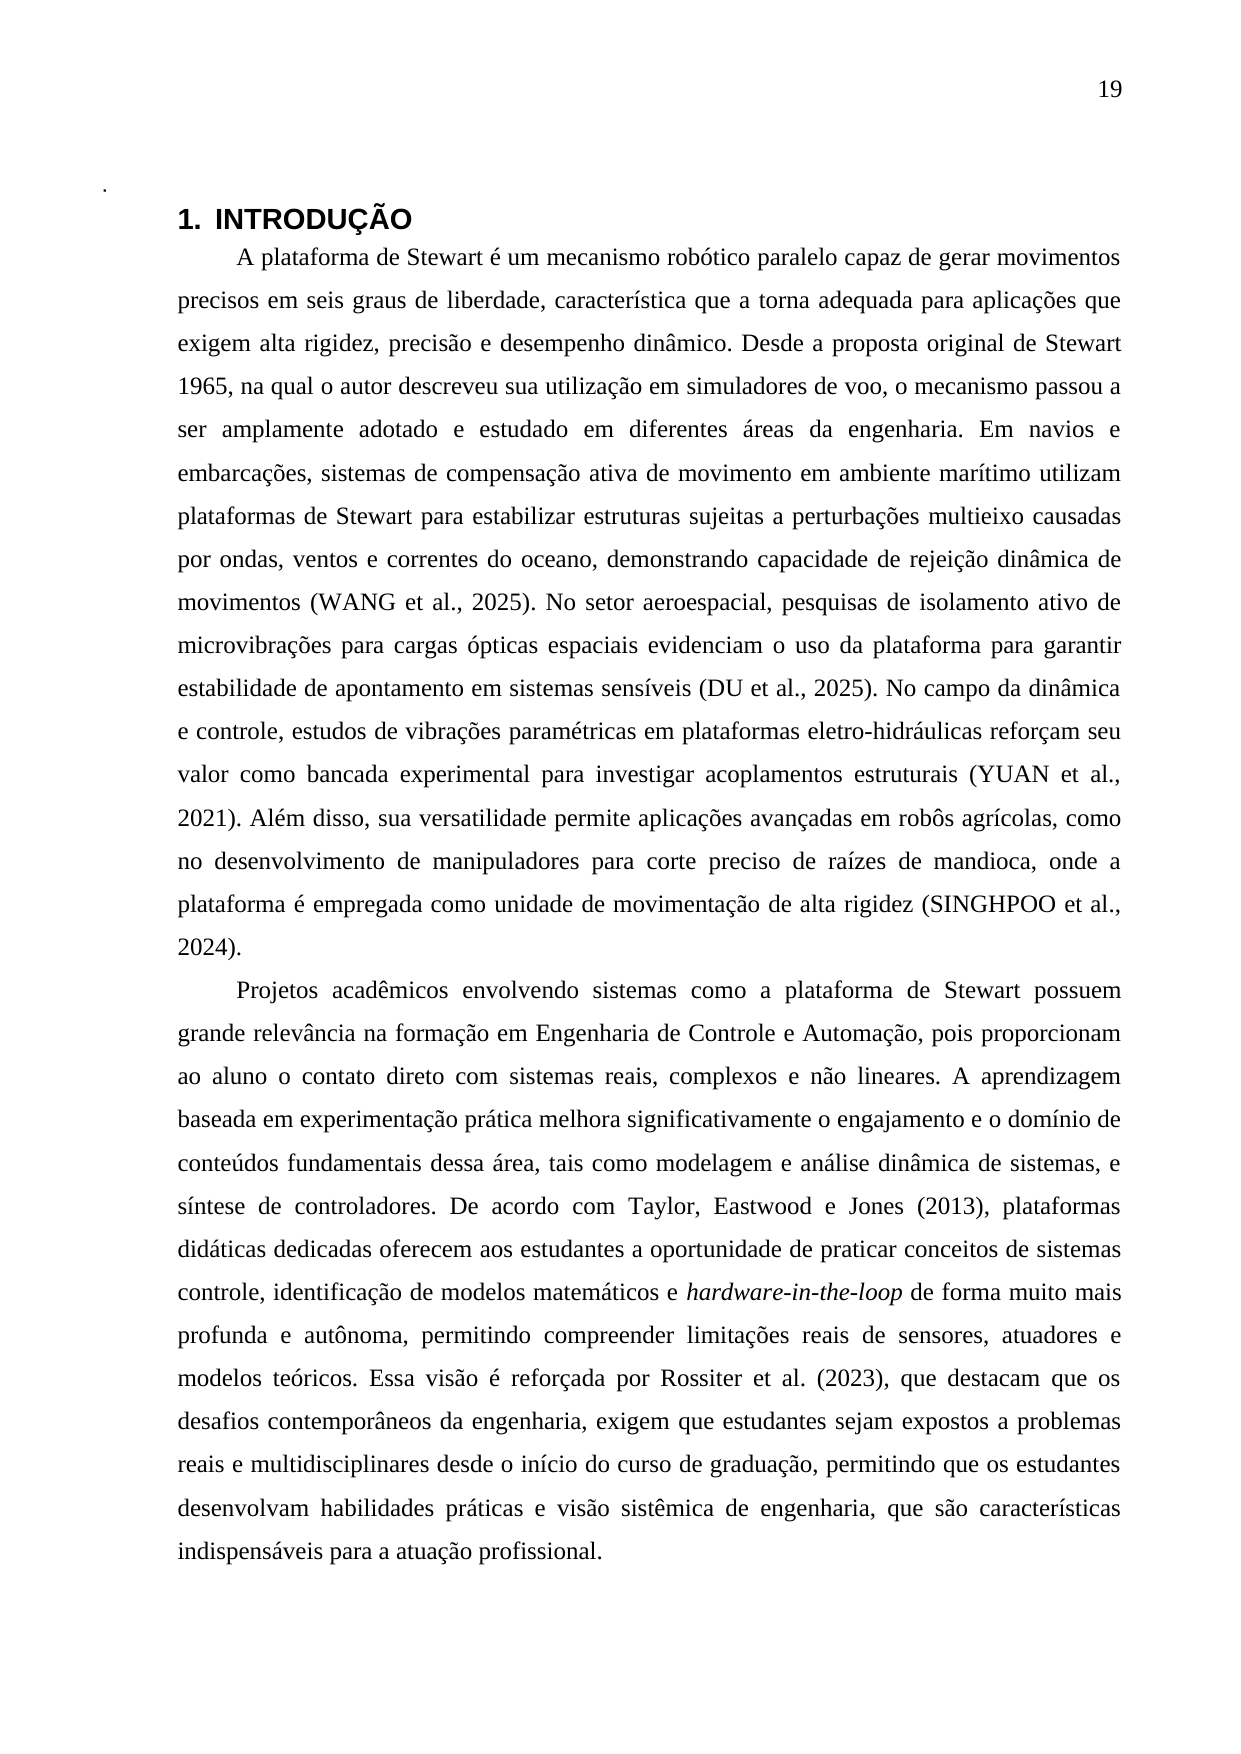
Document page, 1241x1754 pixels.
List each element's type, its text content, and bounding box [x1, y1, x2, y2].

text Projetos acadêmicos envolvendo sistemas como a plataforma de Stewart possuem grande relevância na formação em Engenharia de Controle e Automação, pois proporcionam ao aluno o contato direto com sistemas reais, complexos e não lineares. A aprendizagem baseada em experimentação prática melhora significativamente o engajamento e o domínio de conteúdos fundamentais dessa área, tais como modelagem e análise dinâmica de sistemas, e síntese de controladores. De acordo com Taylor, Eastwood e Jones (2013), plataformas didáticas dedicadas oferecem aos estudantes a oportunidade de praticar conceitos de sistemas controle, identificação de modelos matemáticos e hardware-in-the-loop de forma muito mais profunda e autônoma, permitindo compreender limitações reais de sensores, atuadores e modelos teóricos. Essa visão é reforçada por Rossiter et al. (2023), que destacam que os desafios contemporâneos da engenharia, exigem que estudantes sejam expostos a problemas reais e multidisciplinares desde o início do curso de graduação, permitindo que os estudantes desenvolvam habilidades práticas e visão sistêmica de engenharia, que são características indispensáveis para a atuação profissional. [177, 975, 1122, 1564]
text A plataforma de Stewart é um mecanismo robótico paralelo capaz de gerar movimentos precisos em seis graus de liberdade, característica que a torna adequada para aplicações que exigem alta rigidez, precisão e desempenho dinâmico. Desde a proposta original de Stewart 1965, na qual o autor descreveu sua utilização em simuladores de voo, o mecanismo passou a ser amplamente adotado e estudado em diferentes áreas da engenharia. Em navios e embarcações, sistemas de compensação ativa de movimento em ambiente marítimo utilizam plataformas de Stewart para estabilizar estruturas sujeitas a perturbações multieixo causadas por ondas, ventos e correntes do oceano, demonstrando capacidade de rejeição dinâmica de movimentos (WANG et al., 2025). No setor aeroespacial, pesquisas de isolamento ativo de microvibrações para cargas ópticas espaciais evidenciam o uso da plataforma para garantir estabilidade de apontamento em sistemas sensíveis (DU et al., 2025). No campo da dinâmica e controle, estudos de vibrações paramétricas em plataformas eletro-hidráulicas reforçam seu valor como bancada experimental para investigar acoplamentos estruturais (YUAN et al., 2021). Além disso, sua versatilidade permite aplicações avançadas em robôs agrícolas, como no desenvolvimento de manipuladores para corte preciso de raízes de mandioca, onde a plataforma é empregada como unidade de movimentação de alta rigidez (SINGHPOO et al., 2024). [177, 242, 1122, 961]
text INTRODUÇÃO [177, 202, 1122, 236]
